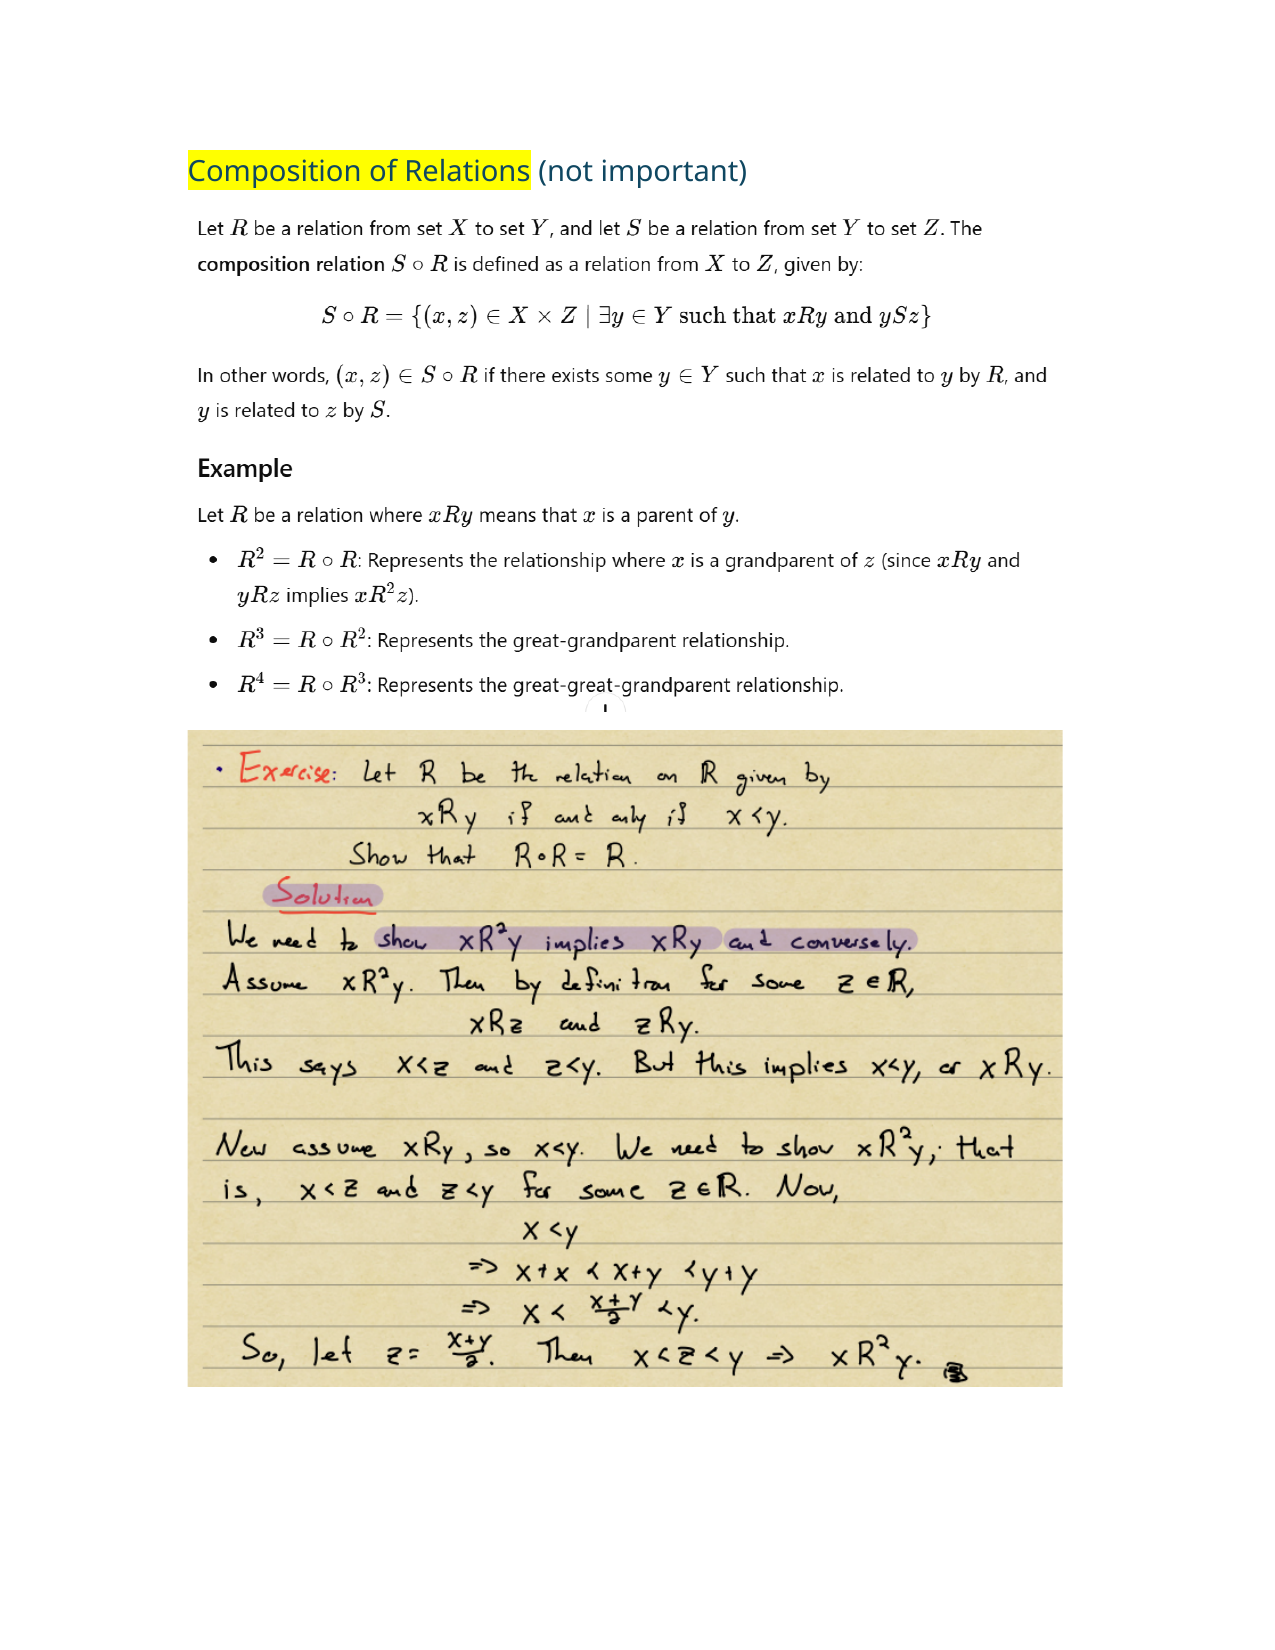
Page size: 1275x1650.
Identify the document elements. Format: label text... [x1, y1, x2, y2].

subtitle Composition of Relations (not important) [531, 150, 1087, 190]
picture [187, 730, 1063, 1387]
picture [187, 208, 1063, 712]
